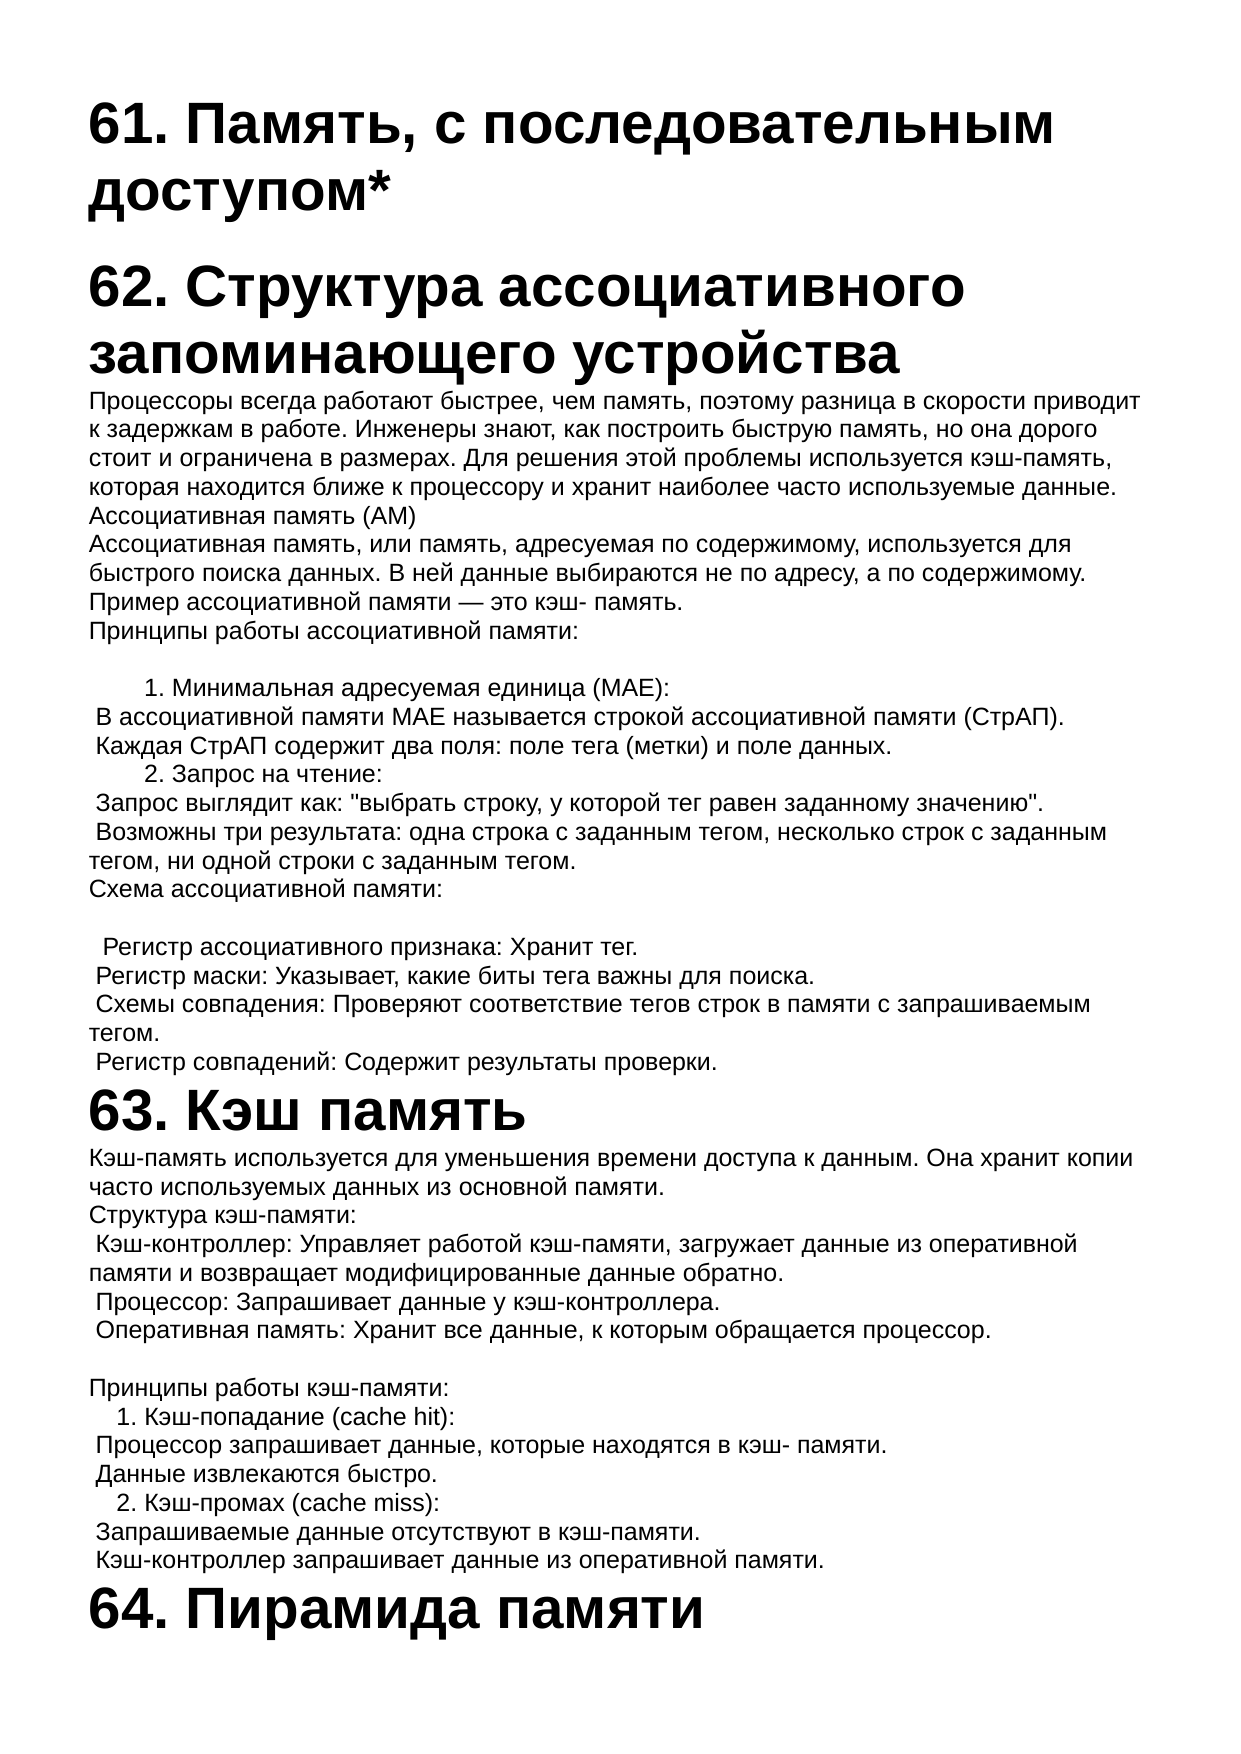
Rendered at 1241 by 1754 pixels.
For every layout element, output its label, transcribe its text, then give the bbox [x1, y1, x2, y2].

text Кэш-контроллер: Управляет работой кэш-памяти, загружает данные из оперативной памяти и возвращает модифицированные данные обратно. [88, 1229, 1152, 1286]
text Запрос выглядит как: "выбрать строку, у которой тег равен заданному значению". [88, 788, 1152, 817]
text Регистр ассоциативного признака: Хранит тег. [88, 932, 1152, 961]
text Процессор: Запрашивает данные у кэш-контроллера. [88, 1286, 1152, 1315]
text 2. Запрос на чтение: [88, 759, 1152, 788]
text Принципы работы кэш-памяти: [88, 1373, 1152, 1401]
title 62. Структура ассоциативного запоминающего устройства [88, 251, 1152, 386]
title 63. Кэш память [88, 1076, 1152, 1143]
text Данные извлекаются быстро. [88, 1459, 1152, 1488]
text Схема ассоциативной памяти: [88, 874, 1152, 903]
text Процессоры всегда работают быстрее, чем память, поэтому разница в скорости приводит к задержкам в работе. Инженеры знают, как построить быструю память, но она дорого стоит и ограничена в размерах. Для решения этой проблемы используется кэш-память, которая находится ближе к процессору и хранит наиболее часто используемые данные. [88, 386, 1152, 501]
text Каждая СтрАП содержит два поля: поле тега (метки) и поле данных. [88, 731, 1152, 759]
text 2. Кэш-промах (cache miss): [88, 1488, 1152, 1516]
text 1. Минимальная адресуемая единица (МАЕ): [88, 673, 1152, 702]
text Регистр совпадений: Содержит результаты проверки. [88, 1047, 1152, 1076]
text Схемы совпадения: Проверяют соответствие тегов строк в памяти с запрашиваемым тегом. [88, 989, 1152, 1047]
text Структура кэш-памяти: [88, 1200, 1152, 1229]
text В ассоциативной памяти МАЕ называется строкой ассоциативной памяти (СтрАП). [88, 702, 1152, 731]
text Ассоциативная память, или память, адресуемая по содержимому, используется для быстрого поиска данных. В ней данные выбираются не по адресу, а по содержимому. Пример ассоциативной памяти — это кэш- память. [88, 529, 1152, 616]
text Принципы работы ассоциативной памяти: [88, 616, 1152, 644]
text 1. Кэш-попадание (cache hit): [88, 1401, 1152, 1430]
text Регистр маски: Указывает, какие биты тега важны для поиска. [88, 961, 1152, 989]
text Ассоциативная память (АМ) [88, 501, 1152, 529]
text Запрашиваемые данные отсутствуют в кэш-памяти. [88, 1516, 1152, 1545]
title 64. Пирамида памяти [88, 1574, 1152, 1641]
text Возможны три результата: одна строка с заданным тегом, несколько строк с заданным тегом, ни одной строки с заданным тегом. [88, 817, 1152, 874]
text Процессор запрашивает данные, которые находятся в кэш- памяти. [88, 1430, 1152, 1459]
text Кэш-контроллер запрашивает данные из оперативной памяти. [88, 1545, 1152, 1574]
text Оперативная память: Хранит все данные, к которым обращается процессор. [88, 1315, 1152, 1344]
title 61. Память, с последовательным доступом* [88, 88, 1152, 223]
text Кэш-память используется для уменьшения времени доступа к данным. Она хранит копии часто используемых данных из основной памяти. [88, 1143, 1152, 1200]
